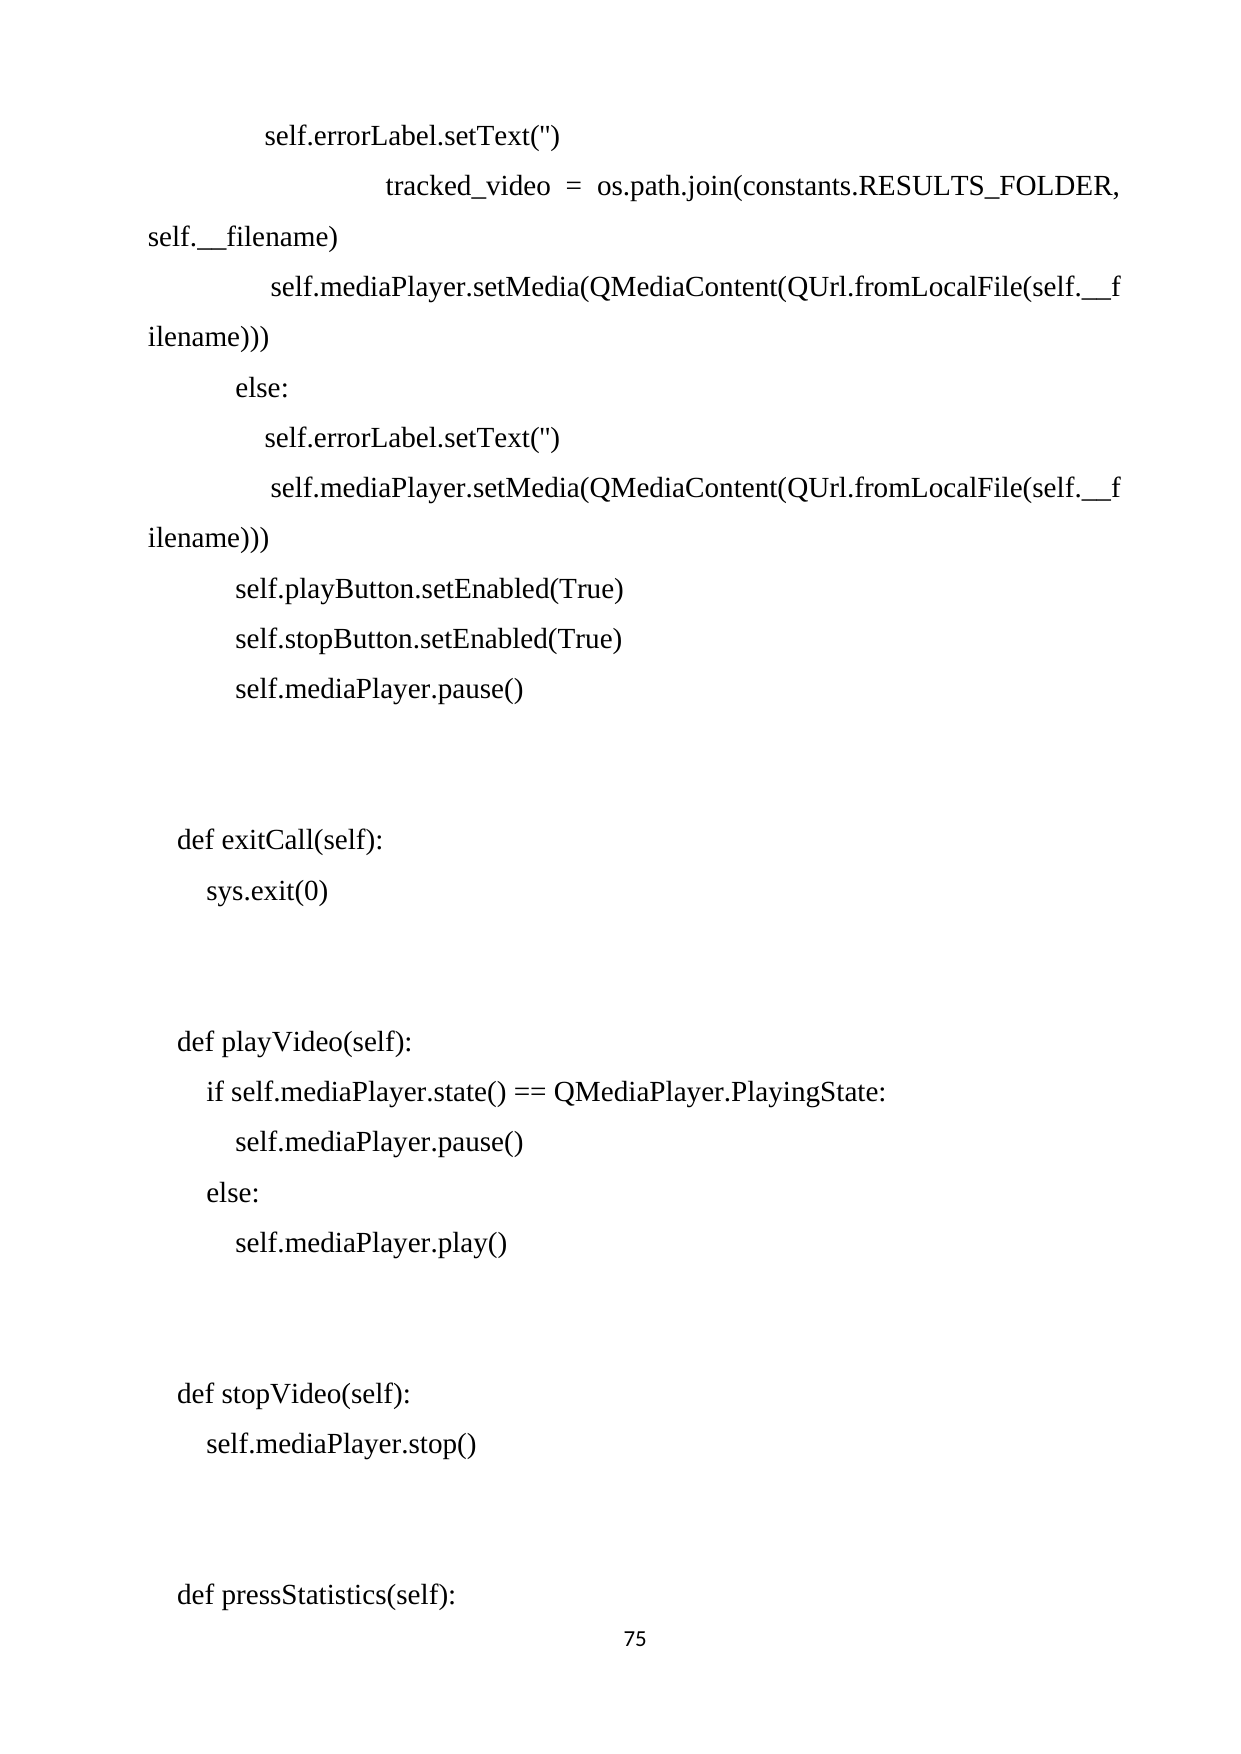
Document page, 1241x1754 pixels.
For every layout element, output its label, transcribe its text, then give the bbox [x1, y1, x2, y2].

text else: [148, 1175, 1122, 1208]
text self.mediaPlayer.stop() [148, 1426, 1122, 1460]
text def pressStatistics(self): [148, 1577, 1122, 1611]
text self.errorLabel.setText('') [148, 118, 1122, 152]
text self.mediaPlayer.setMedia(QMediaContent(QUrl.fromLocalFile(self.__filename))) [148, 269, 1122, 353]
text else: [148, 370, 1122, 403]
text def playVideo(self): [148, 1024, 1122, 1057]
text def exitCall(self): [148, 822, 1122, 856]
text self.mediaPlayer.pause() [148, 1124, 1122, 1158]
text self.mediaPlayer.pause() [148, 672, 1122, 705]
text self.mediaPlayer.play() [148, 1225, 1122, 1258]
text tracked_video = os.path.join(constants.RESULTS_FOLDER, self.__filename) [148, 168, 1122, 252]
text self.mediaPlayer.setMedia(QMediaContent(QUrl.fromLocalFile(self.__filename))) [148, 470, 1122, 554]
text sys.exit(0) [148, 873, 1122, 906]
text def stopVideo(self): [148, 1376, 1122, 1409]
text if self.mediaPlayer.state() == QMediaPlayer.PlayingState: [148, 1074, 1122, 1108]
text self.errorLabel.setText('') [148, 420, 1122, 453]
text self.playButton.setEnabled(True) [148, 571, 1122, 604]
text self.stopButton.setEnabled(True) [148, 621, 1122, 655]
